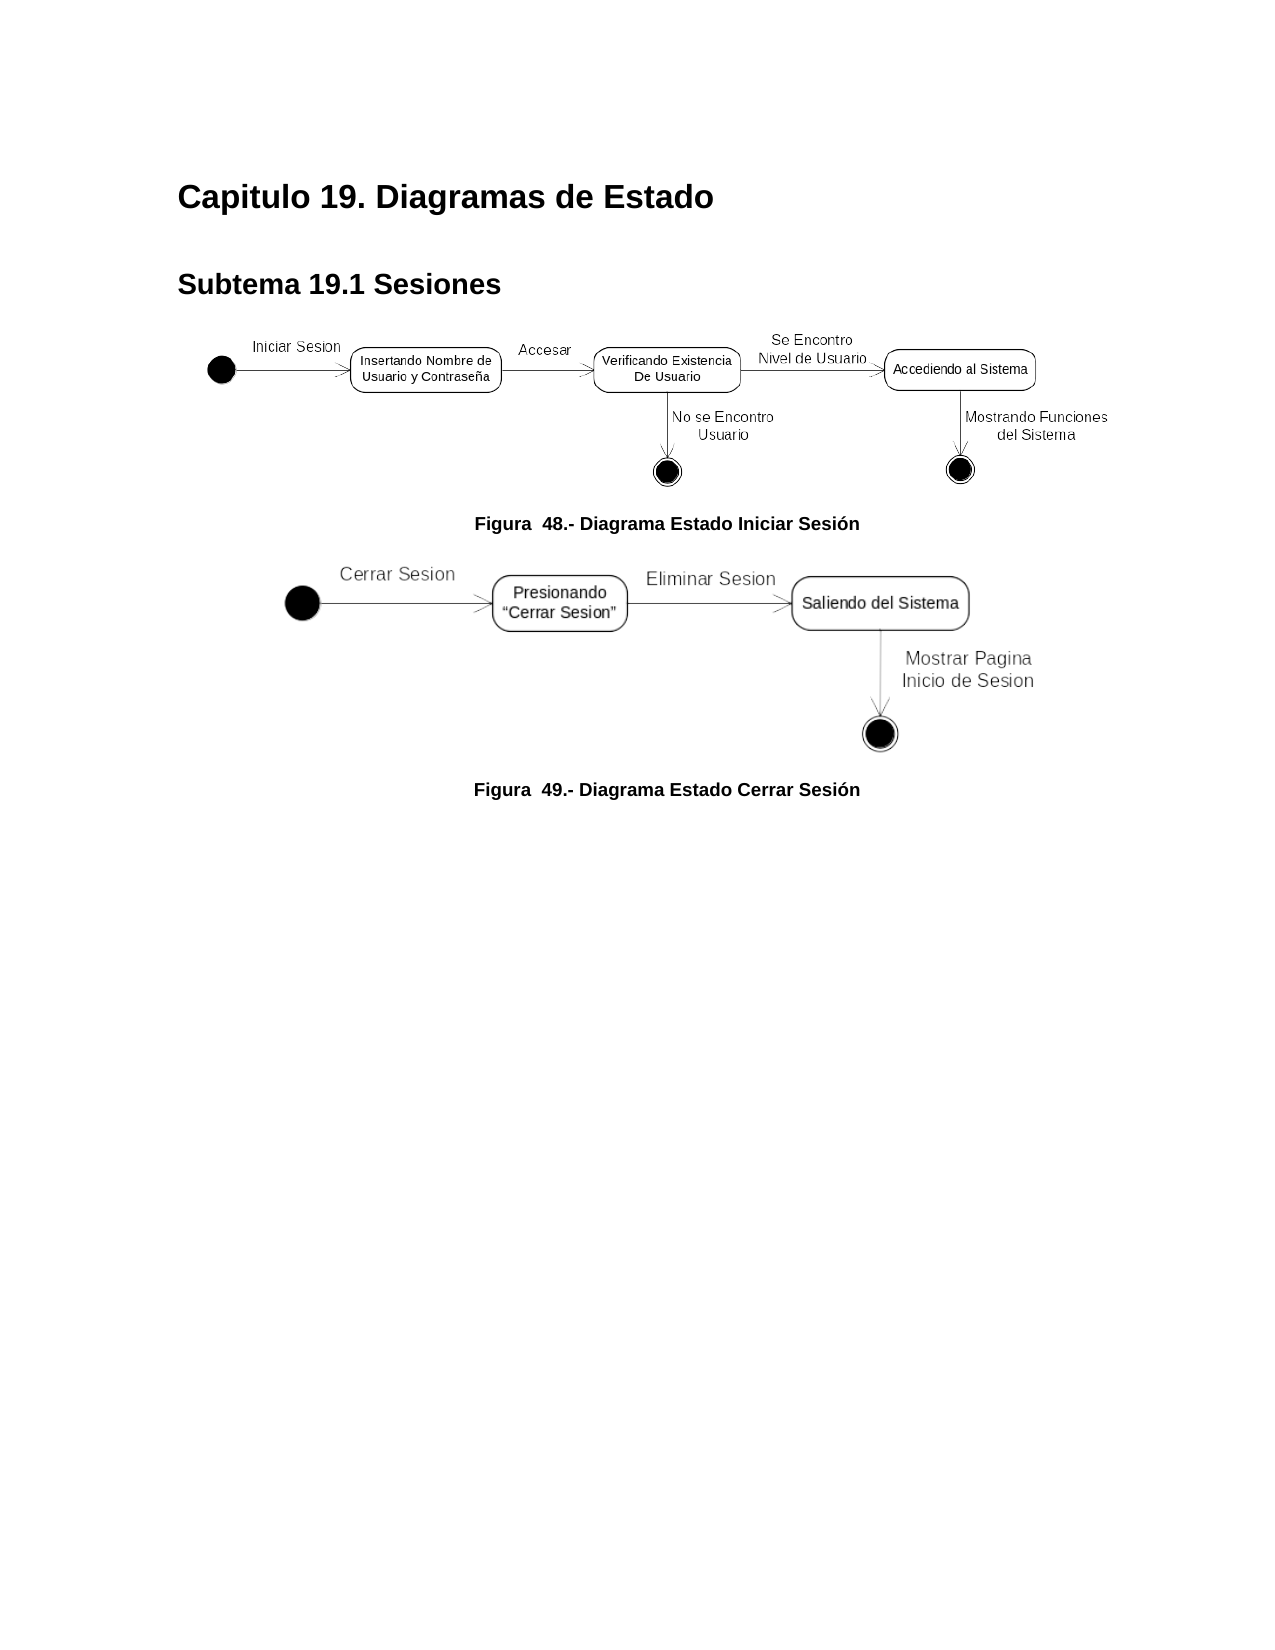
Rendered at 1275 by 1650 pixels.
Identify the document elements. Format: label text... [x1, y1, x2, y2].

text Figura 49.- Diagrama Estado Cerrar Sesión [177, 779, 1157, 801]
text Figura 48.- Diagrama Estado Iniciar Sesión [177, 513, 1157, 534]
subtitle Diagramas de Estado [177, 177, 1157, 216]
subtitle Sesiones [177, 267, 1157, 301]
